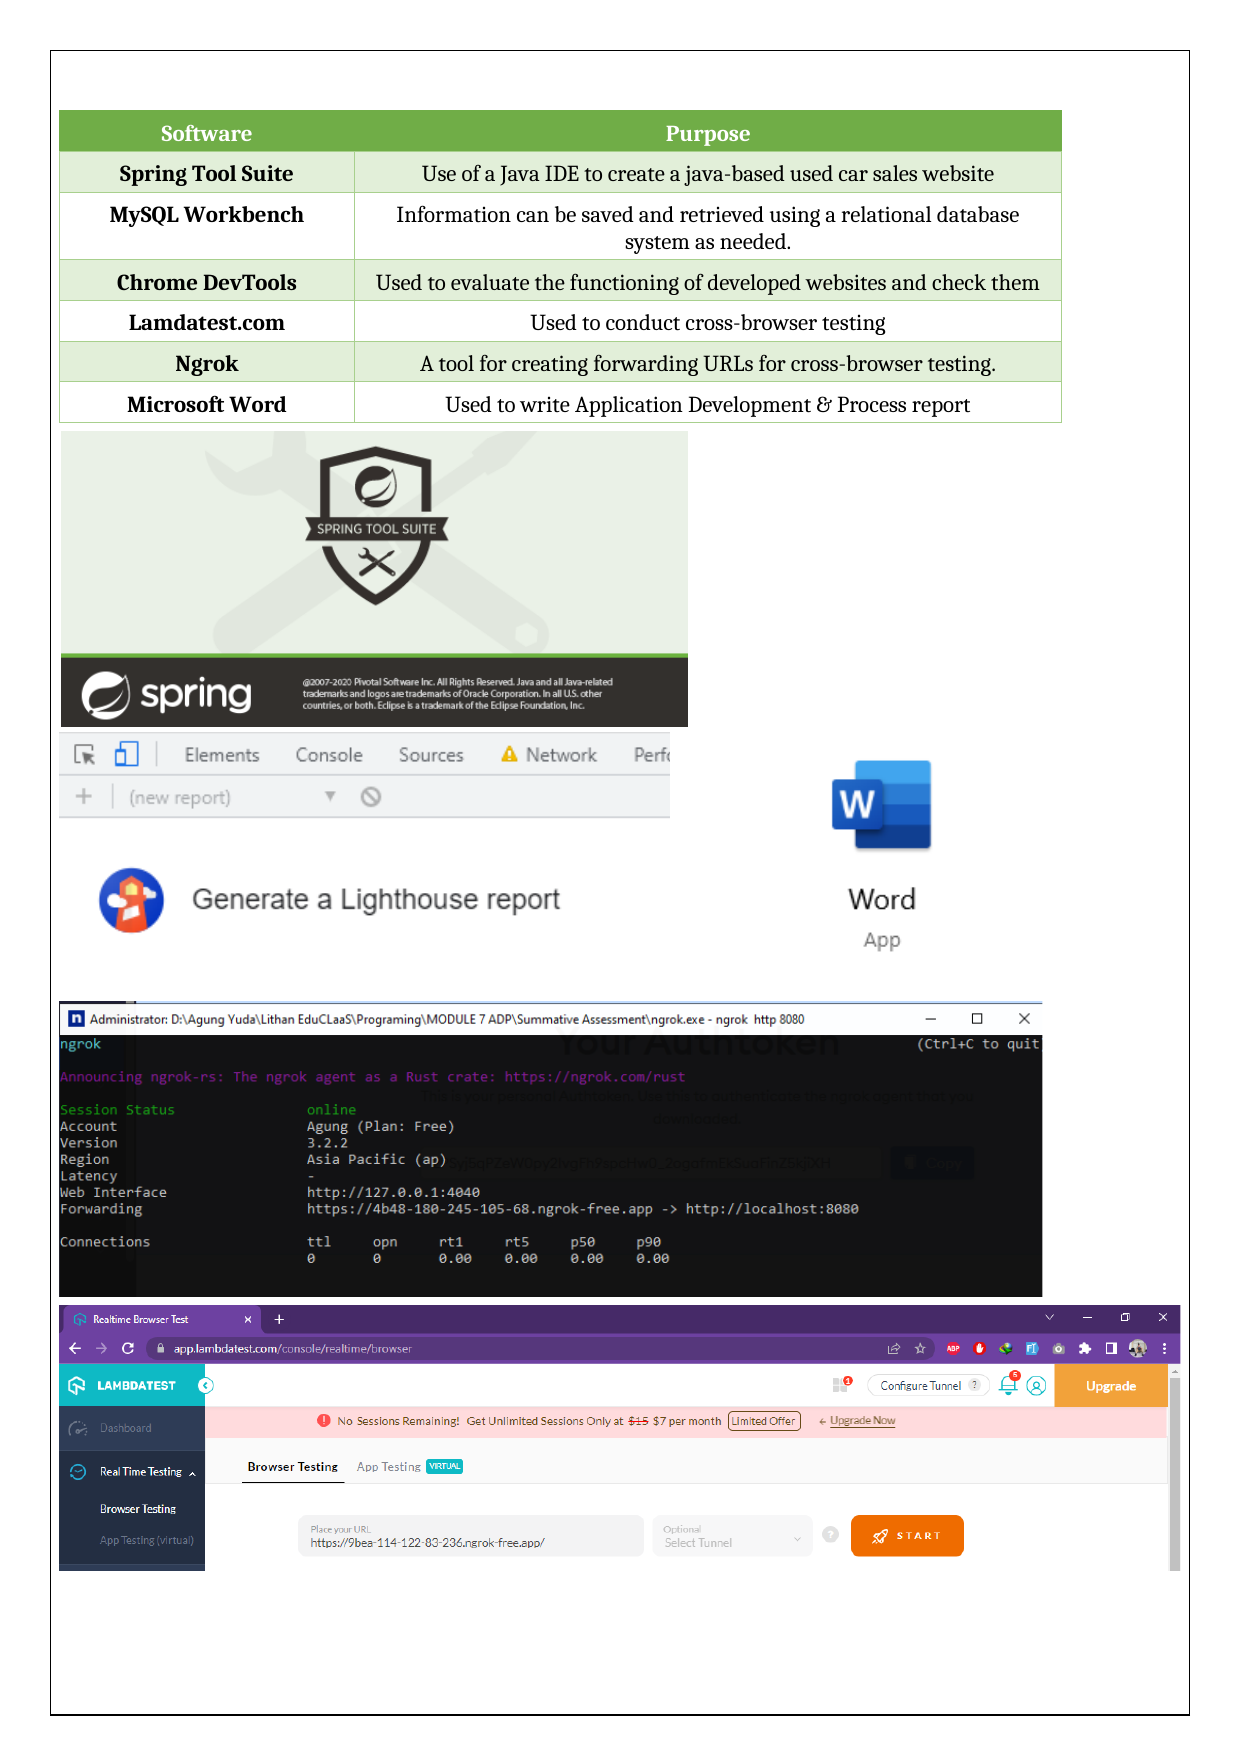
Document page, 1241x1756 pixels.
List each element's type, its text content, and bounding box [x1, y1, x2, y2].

picture [765, 728, 1005, 972]
picture [59, 1305, 1181, 1571]
table_cell Lamdatest.com [60, 301, 354, 341]
table_cell Ngrok [60, 342, 354, 381]
table_header Software [60, 111, 354, 151]
table_cell Chrome DevTools [60, 260, 354, 300]
table_header Purpose [355, 111, 1061, 151]
table_cell Microsoft Word [60, 382, 354, 422]
table_cell A tool for creating forwarding URLs for cross-browser testing. [355, 342, 1061, 381]
table_cell Spring Tool Suite [60, 152, 354, 192]
table_cell Used to conduct cross-browser testing [355, 301, 1061, 341]
table_cell MySQL Workbench [60, 193, 354, 259]
table_cell Used to evaluate the functioning of developed websites and check them [355, 260, 1061, 300]
picture [59, 732, 670, 994]
table_cell Information can be saved and retrieved using a relational database system as needed. [355, 193, 1061, 259]
table_cell Use of a Java IDE to create a java-based used car sales website [355, 152, 1061, 192]
table_cell Used to write Application Development & Process report [355, 382, 1061, 422]
picture [59, 1001, 1043, 1297]
picture [61, 431, 688, 727]
